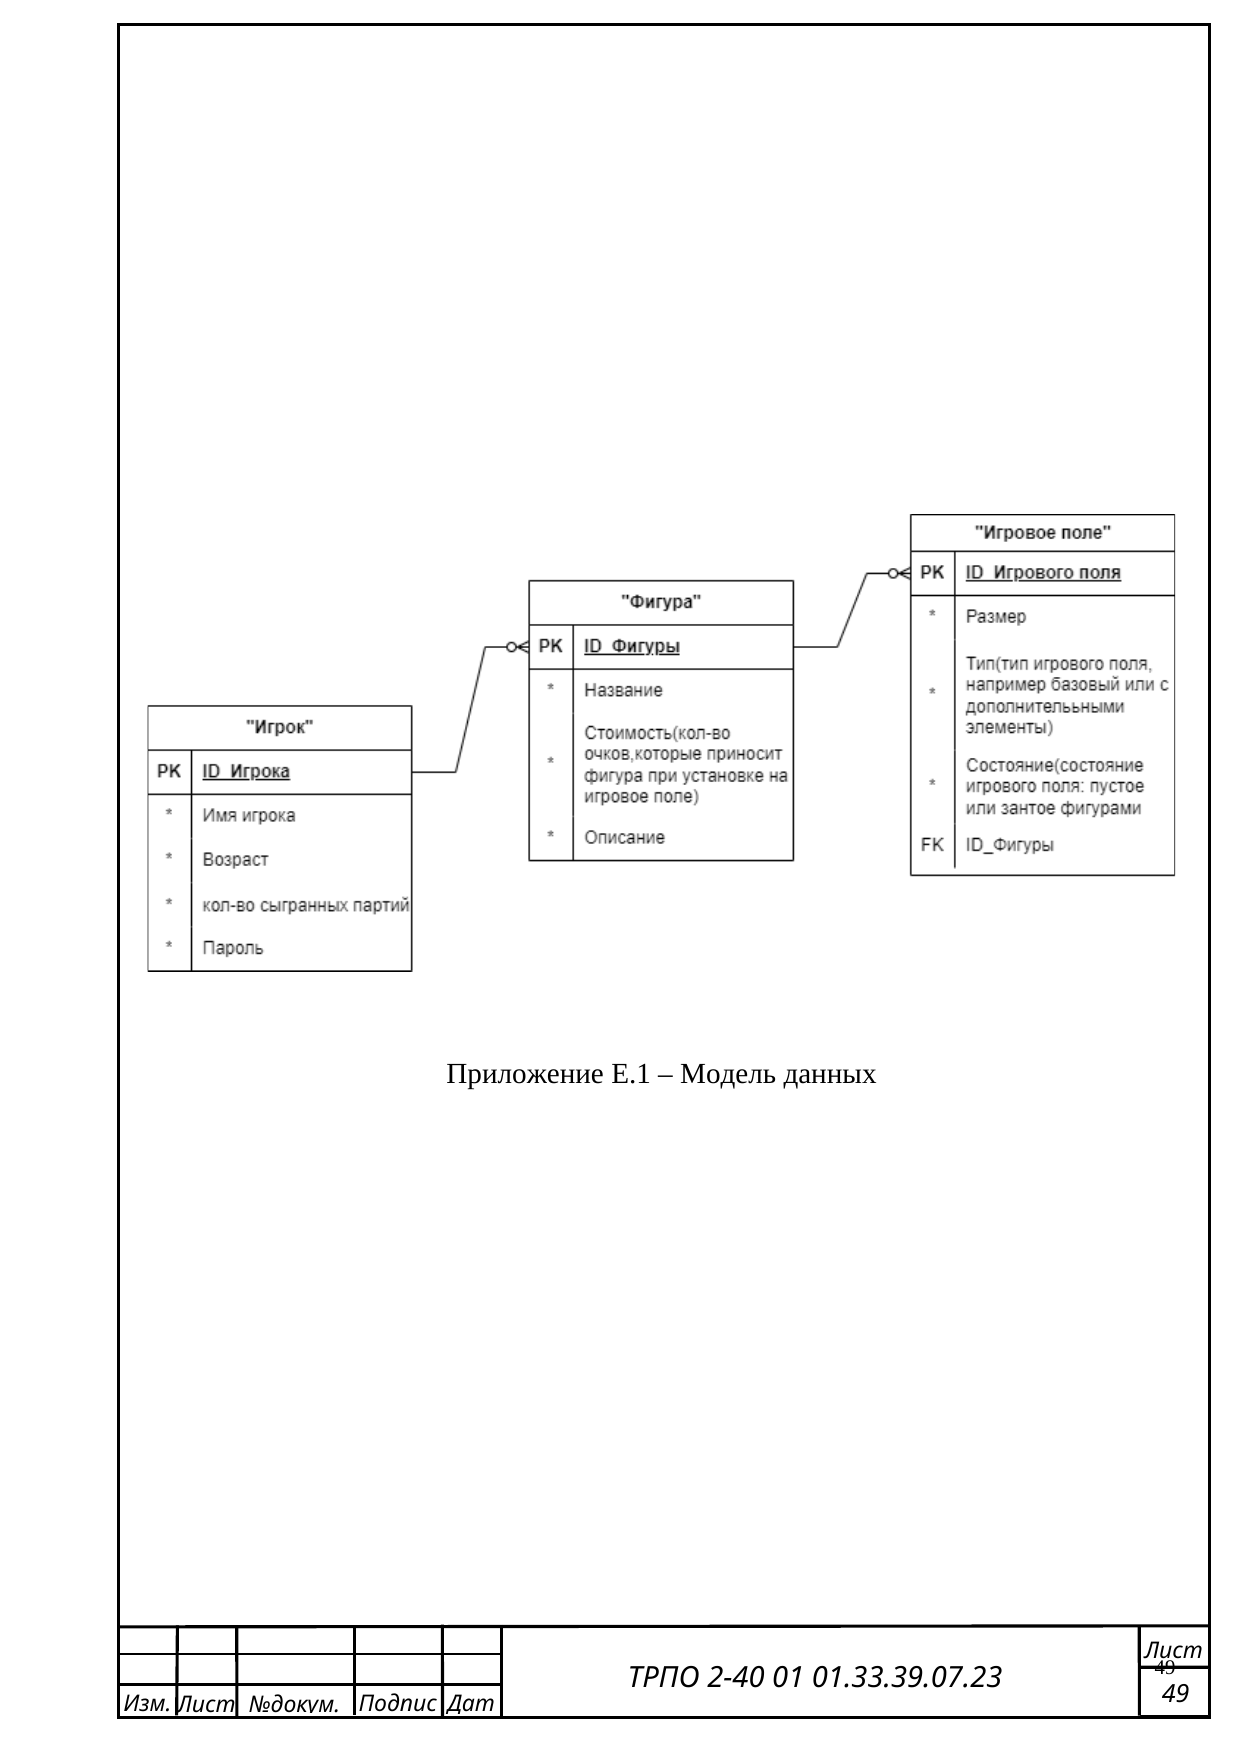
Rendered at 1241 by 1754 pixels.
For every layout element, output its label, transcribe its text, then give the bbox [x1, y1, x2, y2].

picture [147, 514, 1176, 972]
text Приложение Е.1 – Модель данных [148, 1056, 1175, 1089]
